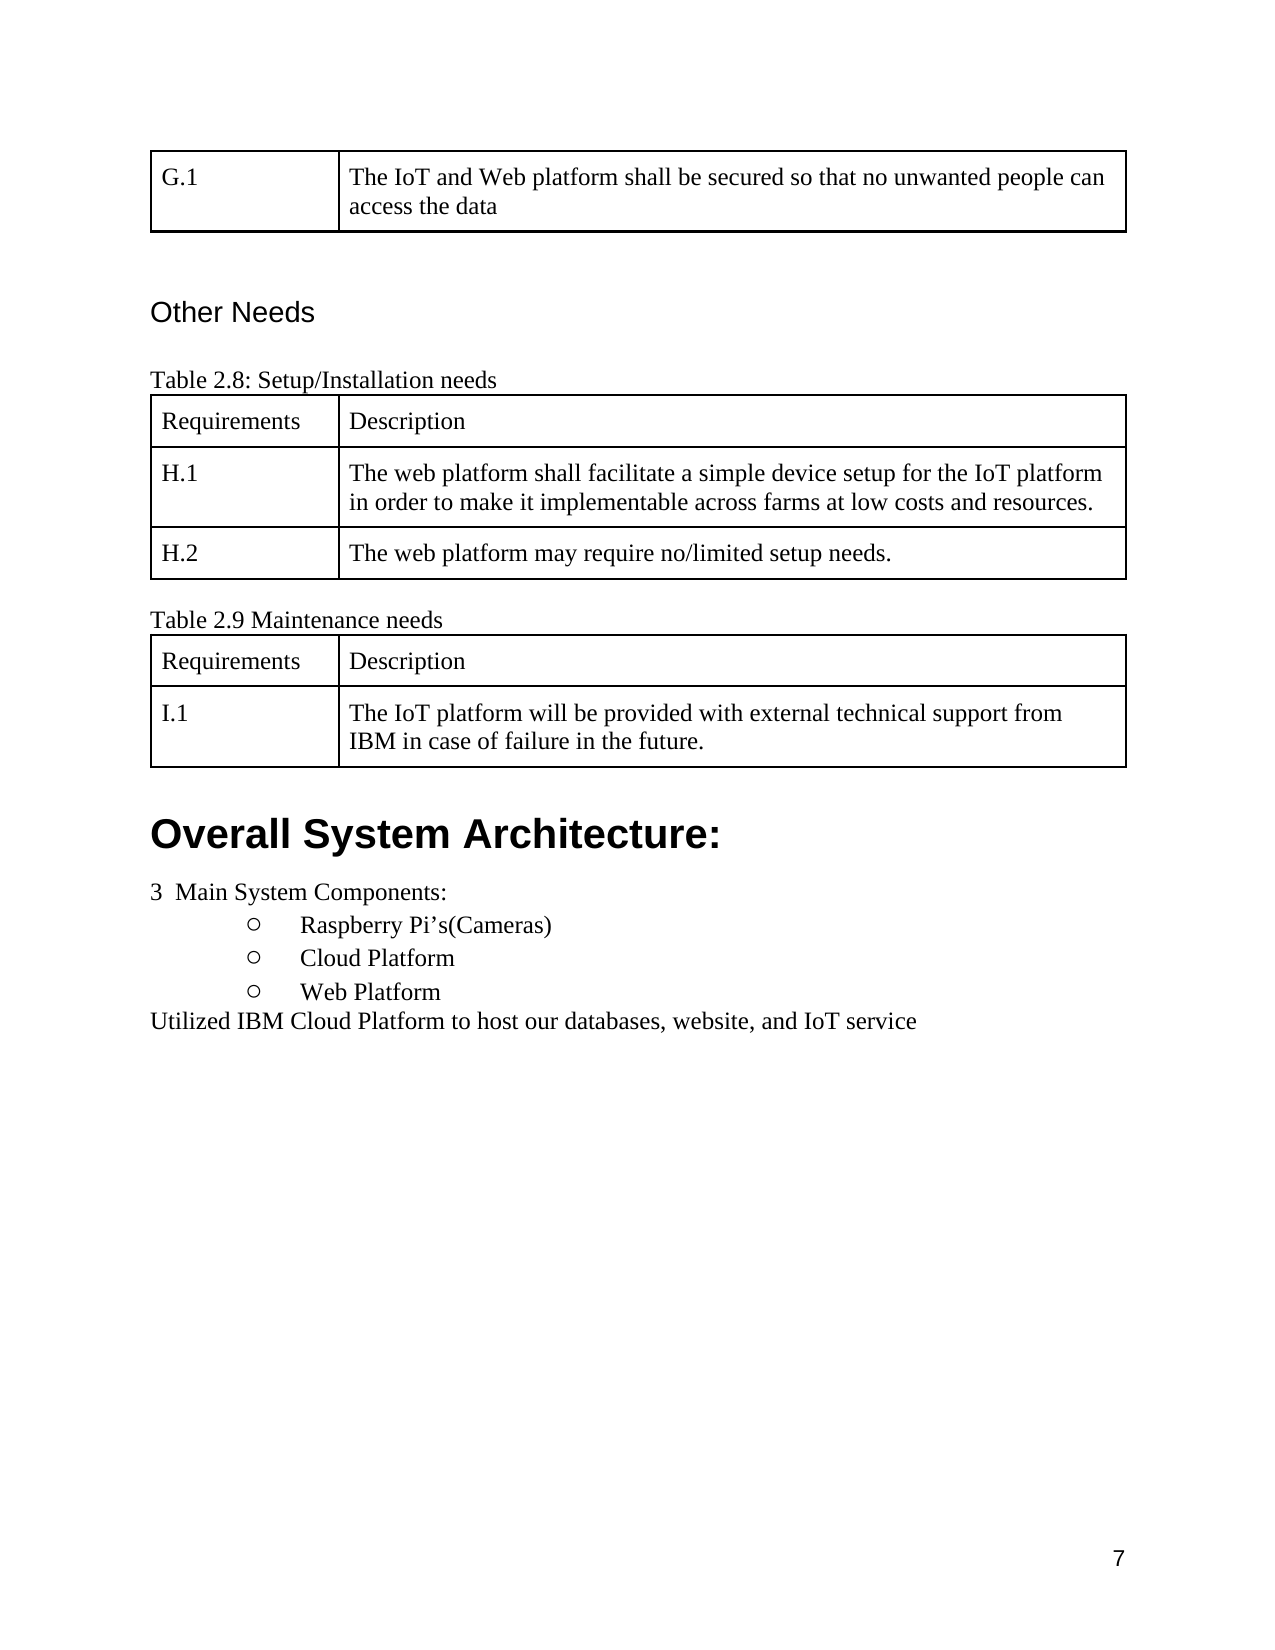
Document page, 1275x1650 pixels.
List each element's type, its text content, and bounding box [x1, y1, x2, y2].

list Web Platform [262, 973, 1125, 1006]
table_cell I.1 [152, 687, 338, 766]
subtitle Other Needs [150, 294, 1125, 328]
text Table 2.8: Setup/Installation needs [150, 365, 1125, 394]
table_cell The web platform may require no/limited setup needs. [340, 528, 1125, 578]
table_cell H.1 [152, 448, 338, 526]
text Table 2.9 Maintenance needs [150, 605, 1125, 633]
table_cell The web platform shall facilitate a simple device setup for the IoT platform in order to make it implementable across farms at low costs and resources. [340, 448, 1125, 526]
table_cell The IoT and Web platform shall be secured so that no unwanted people can access the data [340, 152, 1125, 230]
list Cloud Platform [262, 939, 1125, 973]
table_header Description [340, 636, 1125, 685]
table_header Description [340, 396, 1125, 446]
table_cell H.2 [152, 528, 338, 578]
table_header Requirements [152, 396, 338, 446]
list Raspberry Pi’s(Cameras) [262, 906, 1125, 939]
text 3 Main System Components: [150, 877, 1125, 906]
table_header Requirements [152, 636, 338, 685]
text Utilized IBM Cloud Platform to host our databases, website, and IoT service [150, 1006, 1125, 1035]
subtitle Overall System Architecture: [150, 809, 1125, 857]
table_cell G.1 [152, 152, 338, 230]
table_cell The IoT platform will be provided with external technical support from IBM in case of failure in the future. [340, 687, 1125, 766]
